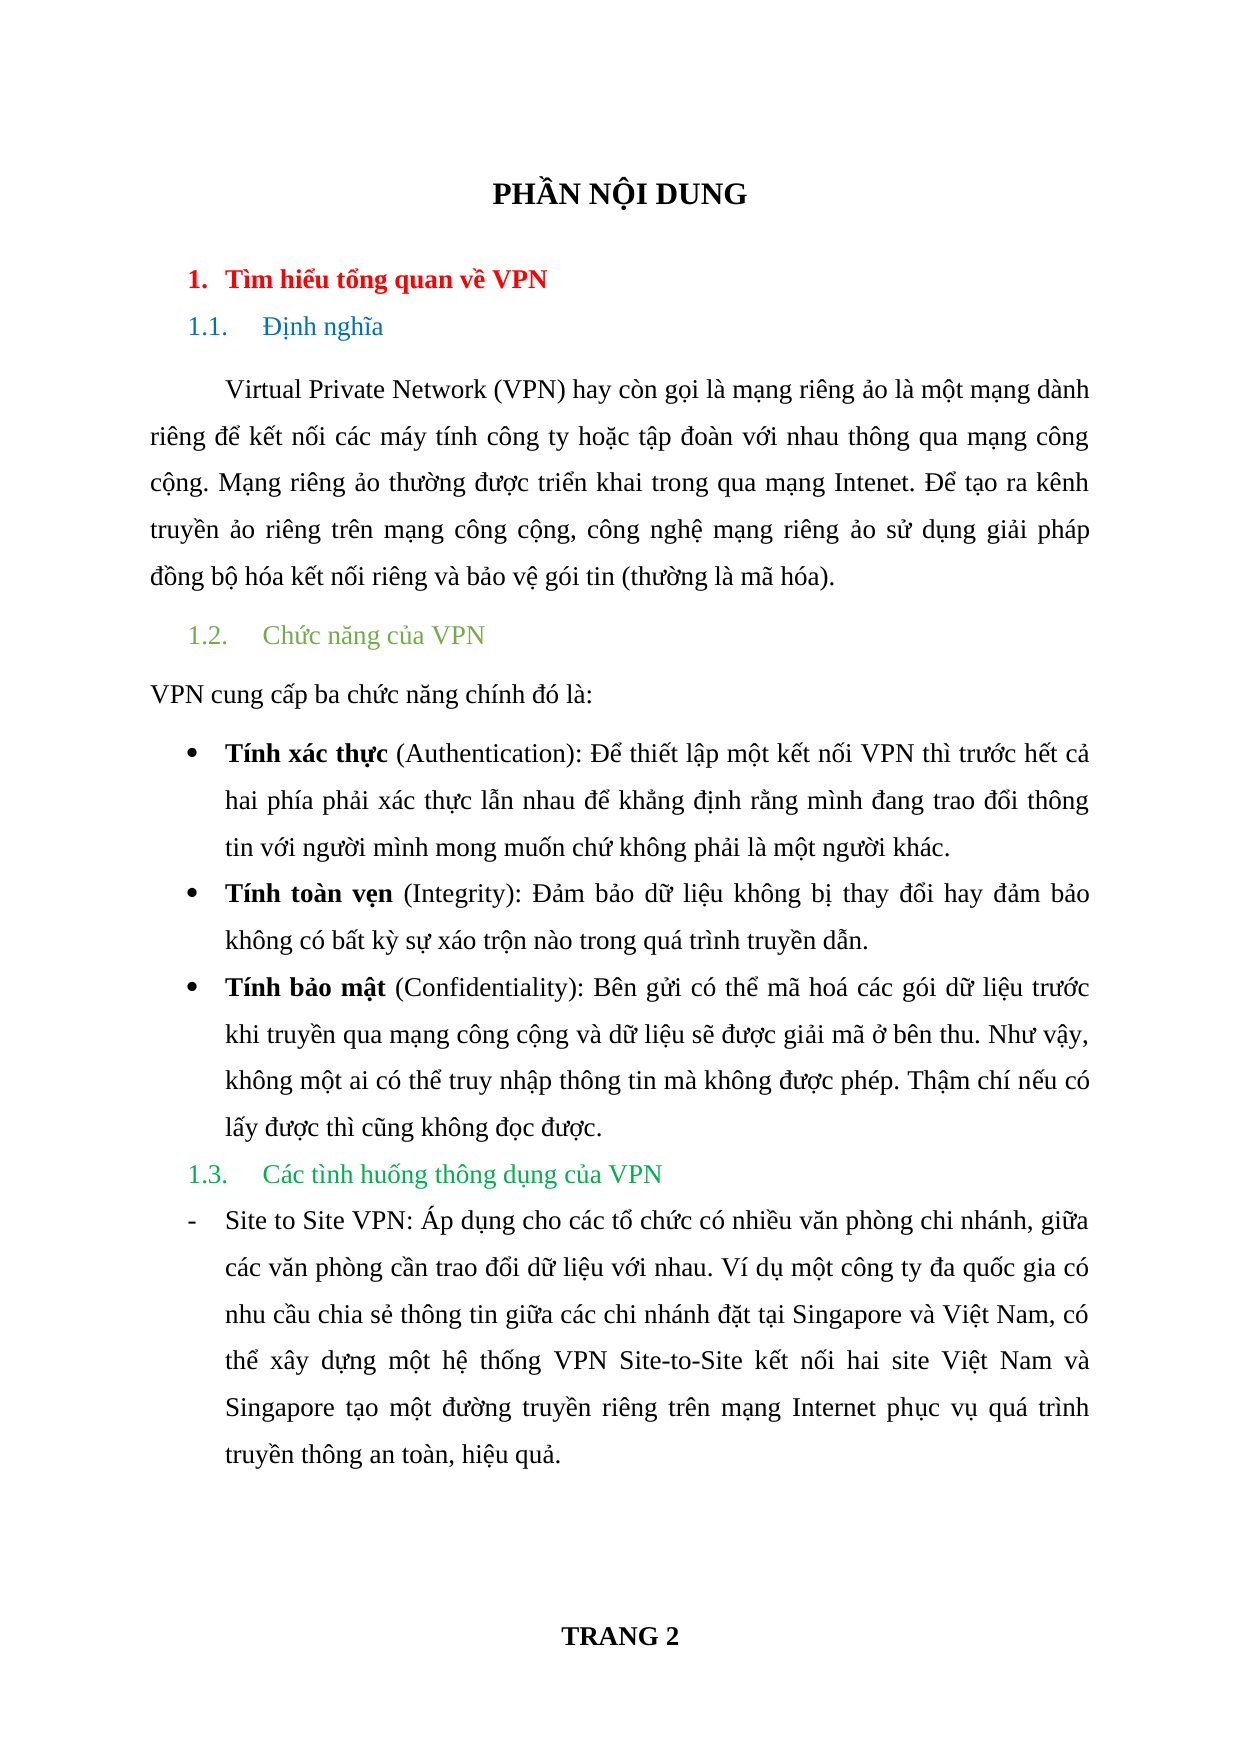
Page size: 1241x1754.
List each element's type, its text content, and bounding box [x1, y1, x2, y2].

list Tính bảo mật (Confidentiality): Bên gửi có thể mã hoá các gói dữ liệu trước khi truyền qua mạng công cộng và dữ liệu sẽ được giải mã ở bên thu. Như vậy, không một ai có thể truy nhập thông tin mà không được phép. Thậm chí nếu có lấy được thì cũng không đọc được. [187, 971, 1090, 1142]
text Virtual Private Network (VPN) hay còn gọi là mạng riêng ảo là một mạng dành riêng để kết nối các máy tính công ty hoặc tập đoàn với nhau thông qua mạng công cộng. Mạng riêng ảo thường được triển khai trong qua mạng Intenet. Để tạo ra kênh truyền ảo riêng trên mạng công cộng, công nghệ mạng riêng ảo sử dụng giải pháp đồng bộ hóa kết nối riêng và bảo vệ gói tin (thường là mã hóa). [150, 373, 1090, 591]
list Tìm hiểu tổng quan về VPN [187, 263, 1090, 294]
list Định nghĩa [187, 310, 1090, 341]
list Site to Site VPN: Áp dụng cho các tổ chức có nhiều văn phòng chi nhánh, giữa các văn phòng cần trao đổi dữ liệu với nhau. Ví dụ một công ty đa quốc gia có nhu cầu chia sẻ thông tin giữa các chi nhánh đặt tại Singapore và Việt Nam, có thể xây dựng một hệ thống VPN Site-to-Site kết nối hai site Việt Nam và Singapore tạo một đường truyền riêng trên mạng Internet phục vụ quá trình truyền thông an toàn, hiệu quả. [187, 1204, 1090, 1469]
list Tính toàn vẹn (Integrity): Đảm bảo dữ liệu không bị thay đổi hay đảm bảo không có bất kỳ sự xáo trộn nào trong quá trình truyền dẫn. [187, 877, 1090, 955]
list Chức năng của VPN [187, 619, 1090, 650]
subtitle PHẦN NỘI DUNG [150, 175, 1090, 211]
text VPN cung cấp ba chức năng chính đó là: [150, 678, 1090, 709]
list Các tình huống thông dụng của VPN [187, 1158, 1090, 1189]
list Tính xác thực (Authentication): Để thiết lập một kết nối VPN thì trước hết cả hai phía phải xác thực lẫn nhau để khẳng định rằng mình đang trao đổi thông tin với người mình mong muốn chứ không phải là một người khác. [187, 737, 1090, 862]
